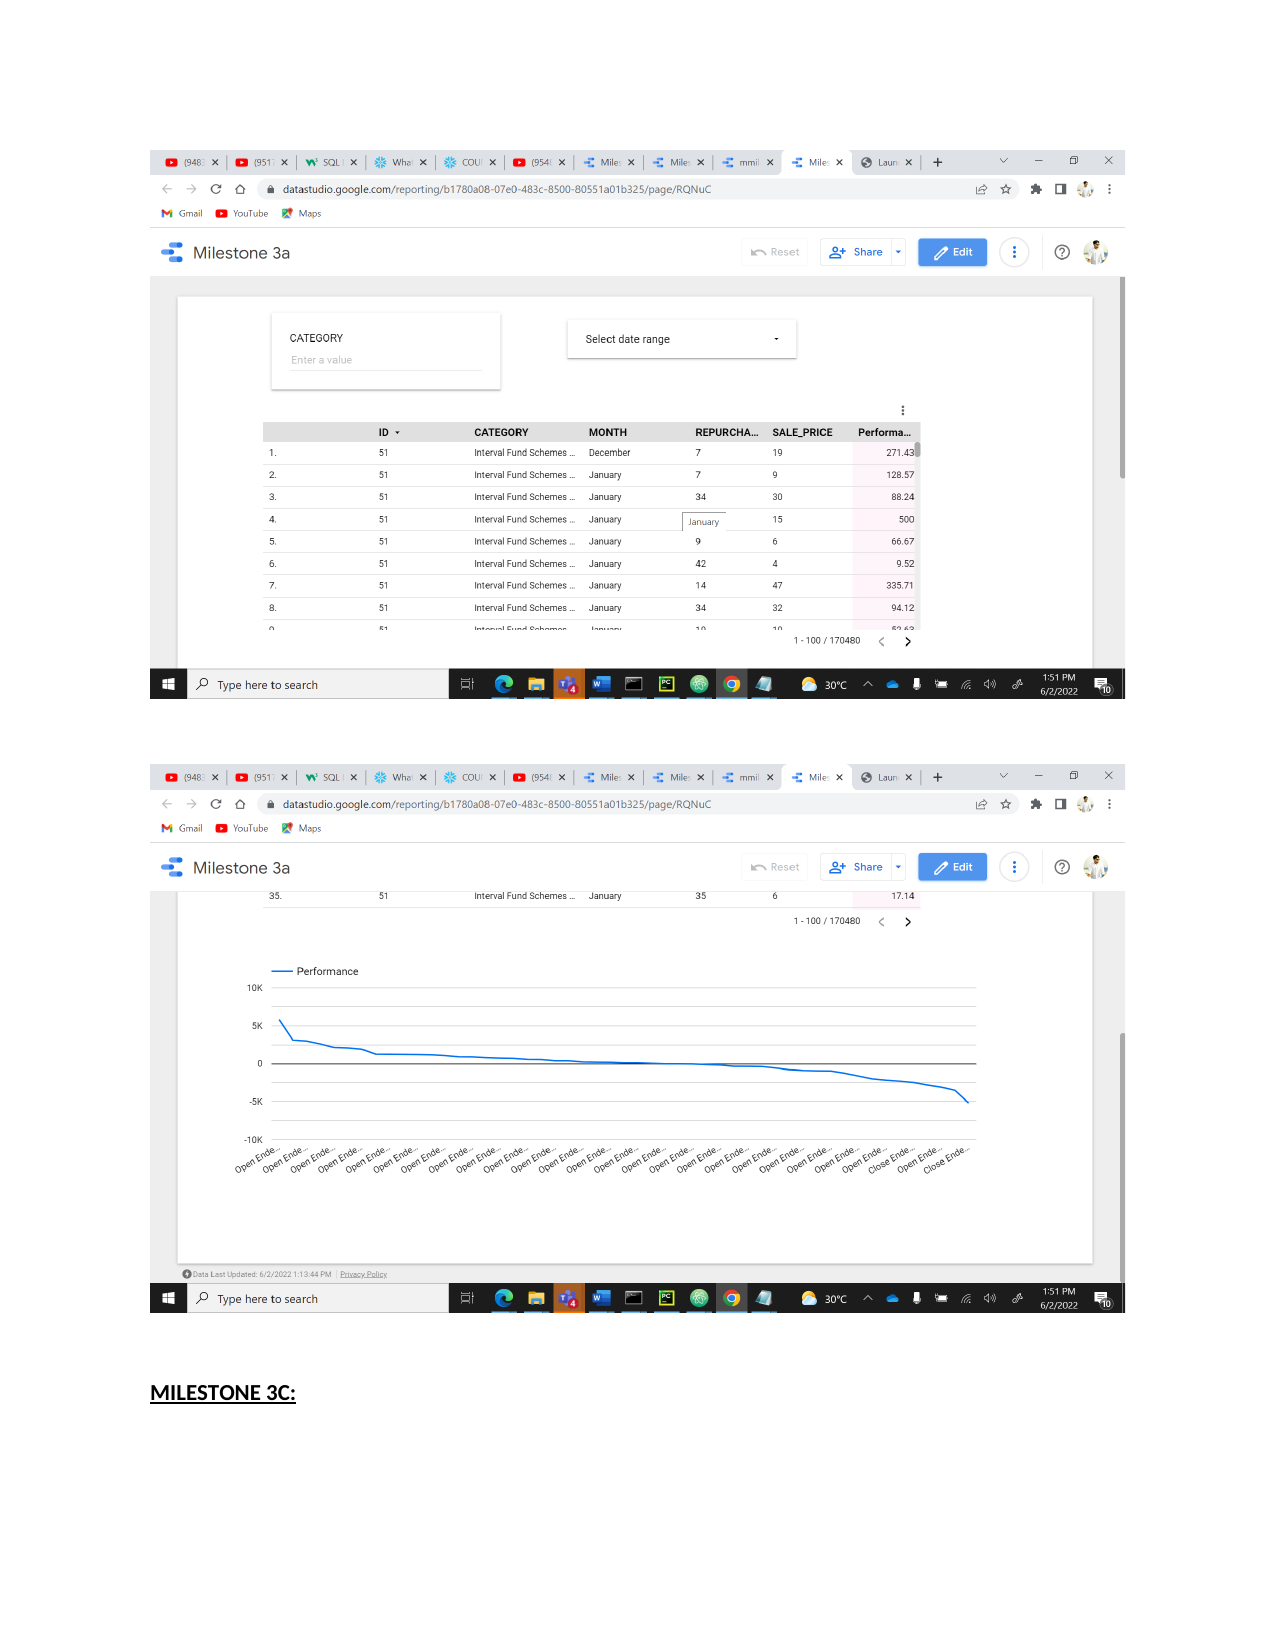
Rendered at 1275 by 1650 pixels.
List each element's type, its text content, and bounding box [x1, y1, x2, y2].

text MILESTONE 3C: [150, 1378, 1125, 1406]
picture [150, 764, 1125, 1313]
picture [150, 150, 1125, 699]
